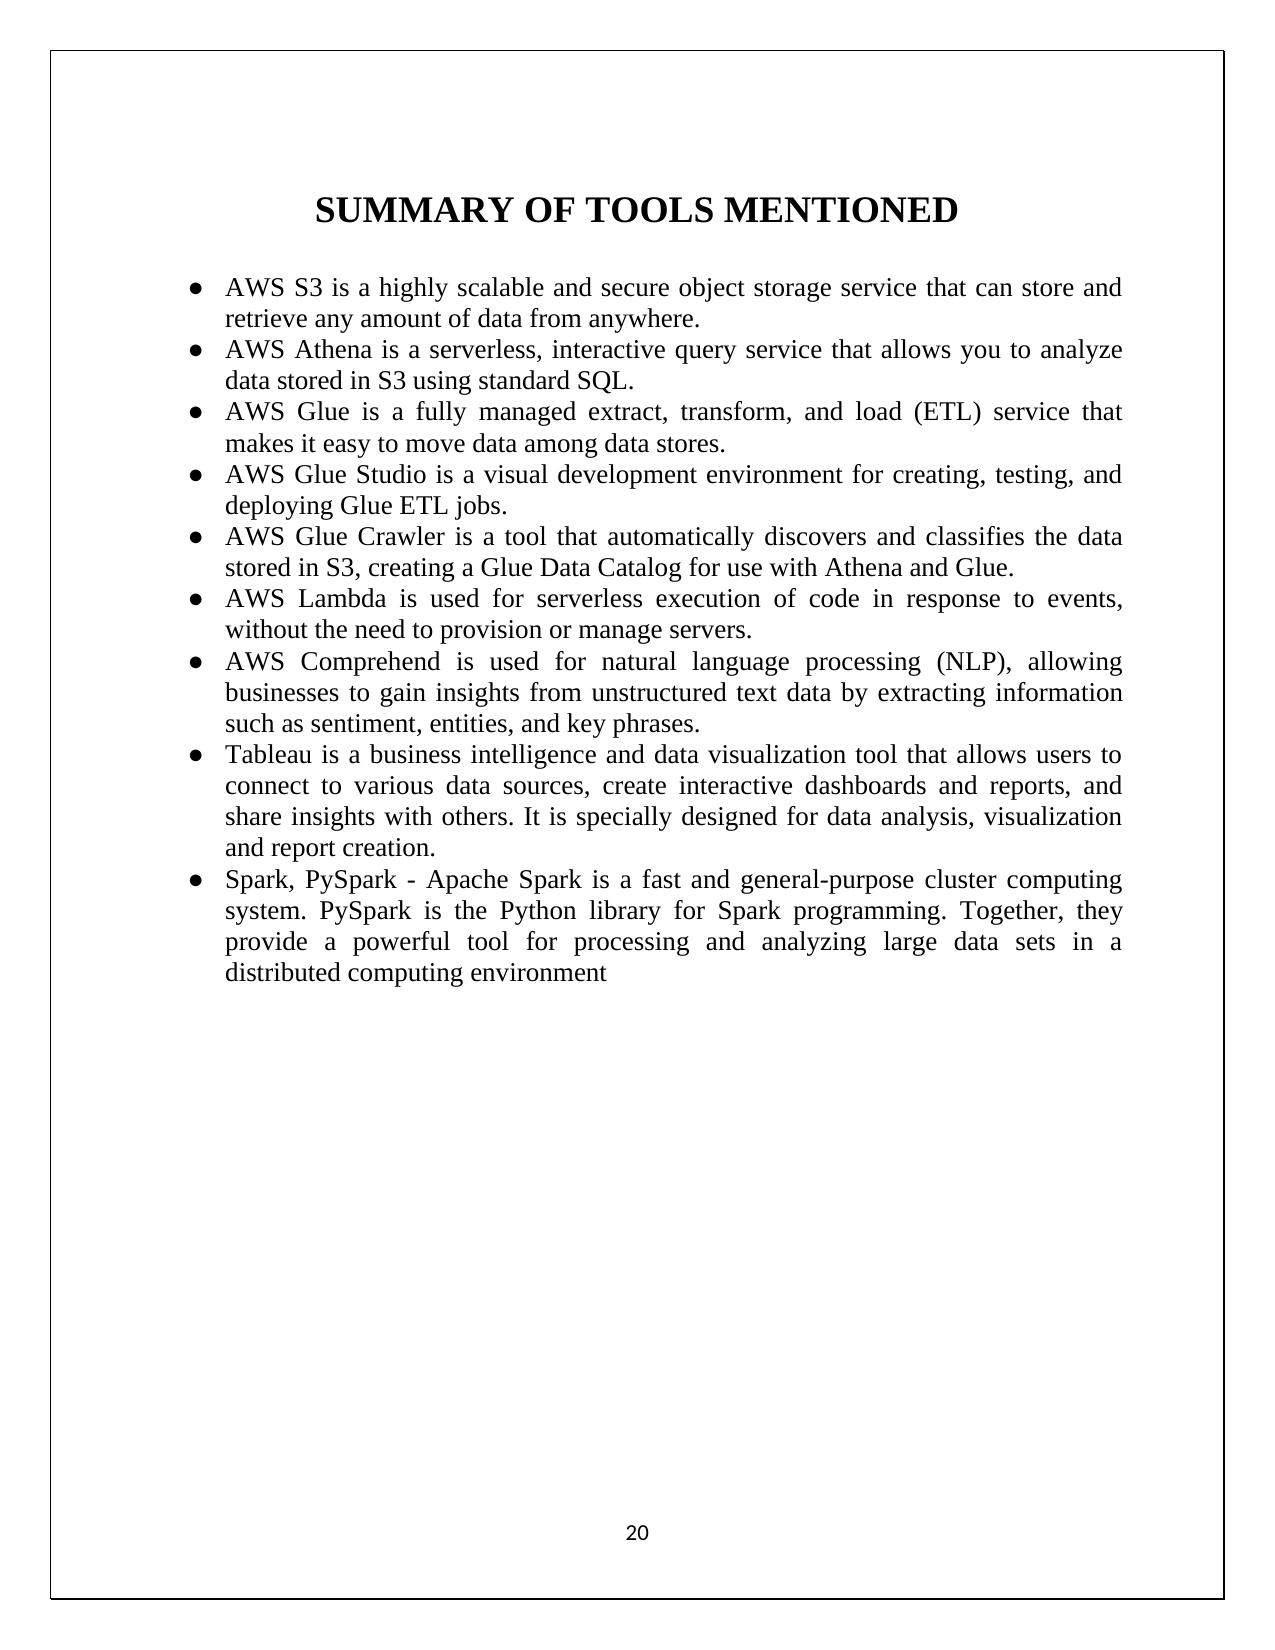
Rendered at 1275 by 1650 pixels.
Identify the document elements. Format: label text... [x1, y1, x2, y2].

list AWS S3 is a highly scalable and secure object storage service that can store and retrieve any amount of data from anywhere. [187, 271, 1124, 333]
list Spark, PySpark - Apache Spark is a fast and general-purpose cluster computing system. PySpark is the Python library for Spark programming. Together, they provide a powerful tool for processing and analyzing large data sets in a distributed computing environment [187, 863, 1124, 987]
list AWS Glue is a fully managed extract, transform, and load (ETL) service that makes it easy to move data among data stores. [187, 396, 1124, 458]
list AWS Lambda is used for serverless execution of code in response to events, without the need to provision or manage servers. [187, 582, 1124, 645]
list AWS Comprehend is used for natural language processing (NLP), allowing businesses to gain insights from unstructured text data by extracting information such as sentiment, entities, and key phrases. [187, 645, 1124, 738]
list AWS Glue Studio is a visual development environment for creating, testing, and deploying Glue ETL jobs. [187, 458, 1124, 520]
subtitle SUMMARY OF TOOLS MENTIONED [150, 187, 1124, 231]
list AWS Glue Crawler is a tool that automatically discovers and classifies the data stored in S3, creating a Glue Data Catalog for use with Athena and Glue. [187, 520, 1124, 582]
list AWS Athena is a serverless, interactive query service that allows you to analyze data stored in S3 using standard SQL. [187, 333, 1124, 396]
list Tableau is a business intelligence and data visualization tool that allows users to connect to various data sources, create interactive dashboards and reports, and share insights with others. It is specially designed for data analysis, visualization and report creation. [187, 738, 1124, 863]
